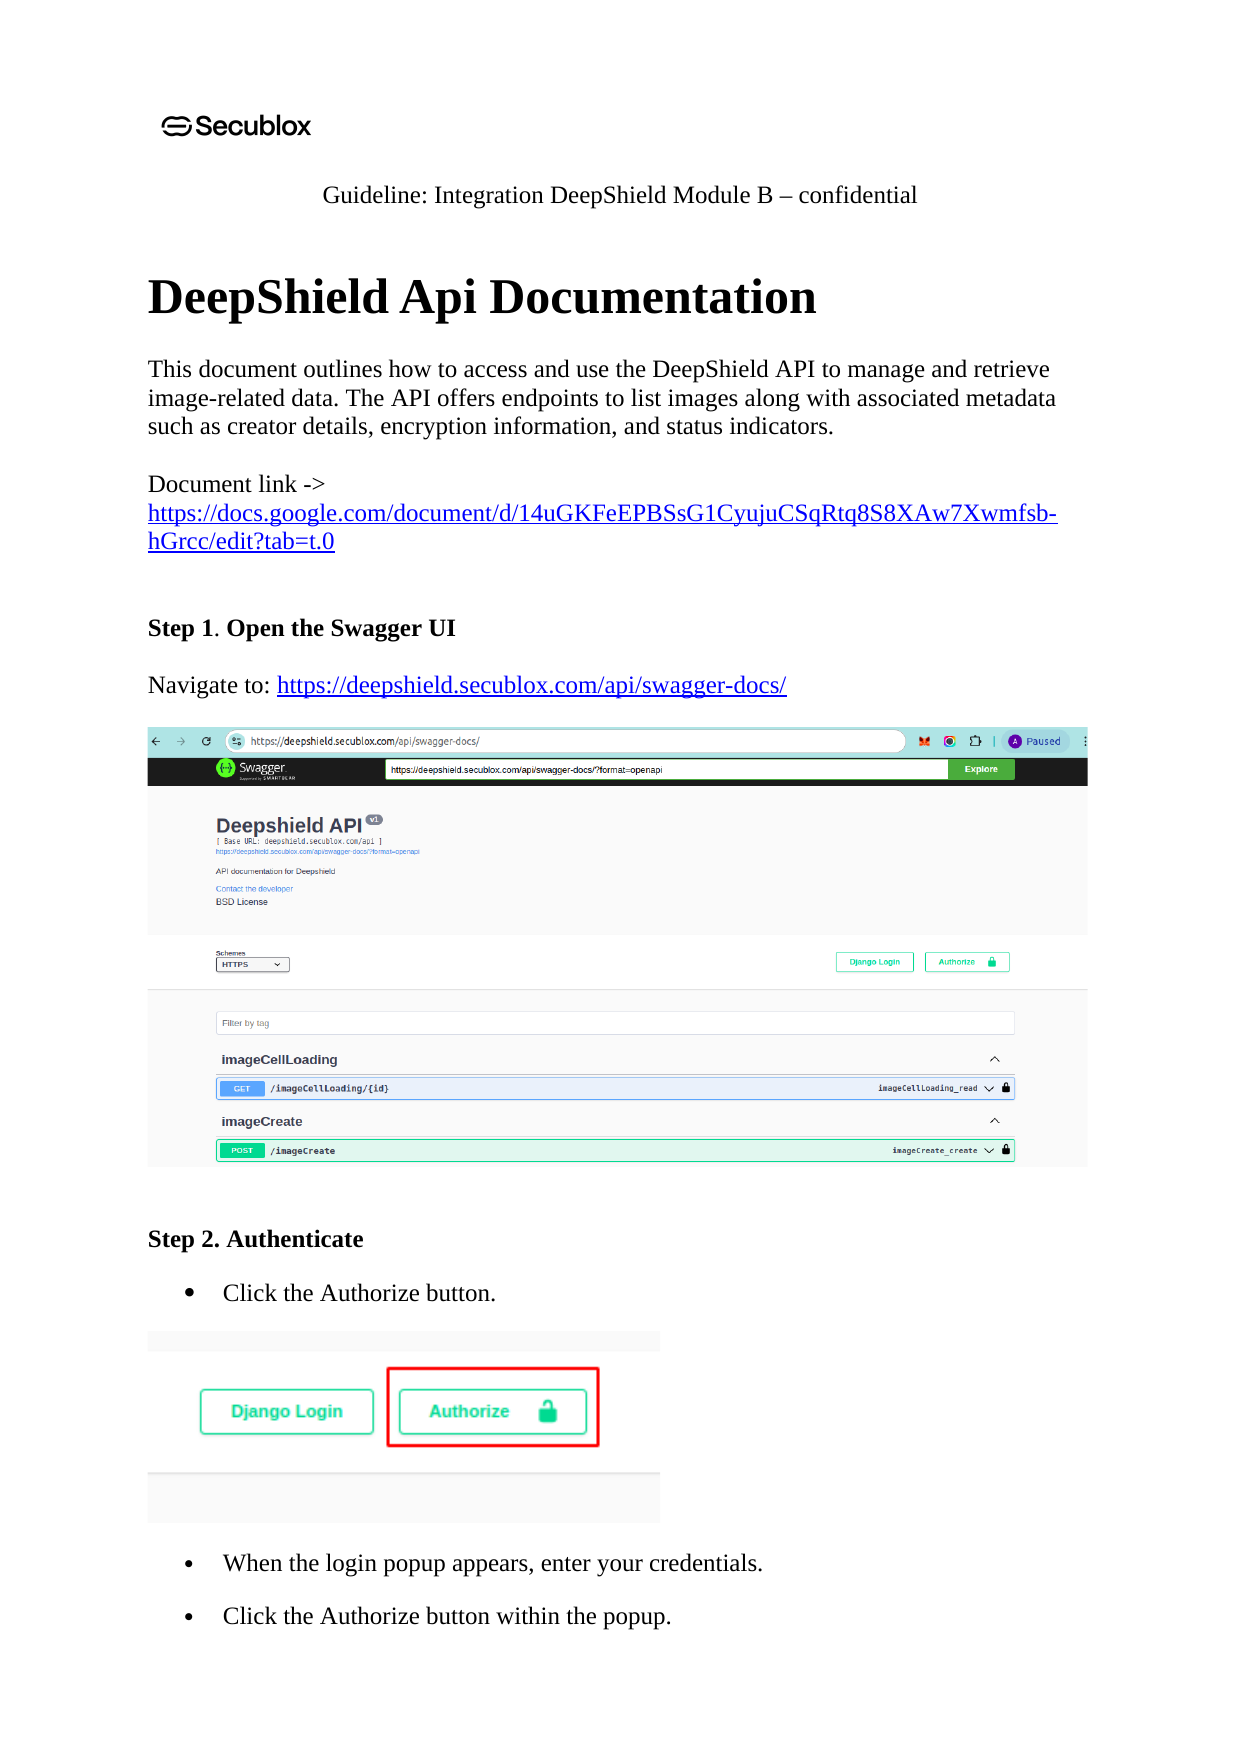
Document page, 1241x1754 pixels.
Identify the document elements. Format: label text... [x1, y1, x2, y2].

list Click the Authorize button within the popup. [185, 1601, 1093, 1630]
text Document link -> [148, 469, 1093, 498]
list When the login popup appears, enter your credentials. [185, 1548, 1093, 1576]
picture [147, 727, 1088, 1167]
list Click the Authorize button. [185, 1278, 1093, 1306]
text https://docs.google.com/document/d/14uGKFeEPBSsG1CyujuCSqRtq8S8XAw7Xwmfsb-hGrcc/edit?tab=t.0 [148, 498, 1093, 555]
text Step 2. Authenticate [148, 1195, 1093, 1253]
picture [158, 102, 315, 152]
text Step 1. Open the Swagger UI Navigate to: https://deepshield.secublox.com/api/swagger-docs/ [148, 584, 1093, 699]
subtitle DeepShield Api Documentation [148, 267, 1093, 325]
picture [147, 1331, 661, 1523]
text This document outlines how to access and use the DeepShield API to manage and retrieve image-related data. The API offers endpoints to list images along with associated metadata such as creator details, encryption information, and status indicators. [148, 354, 1093, 440]
